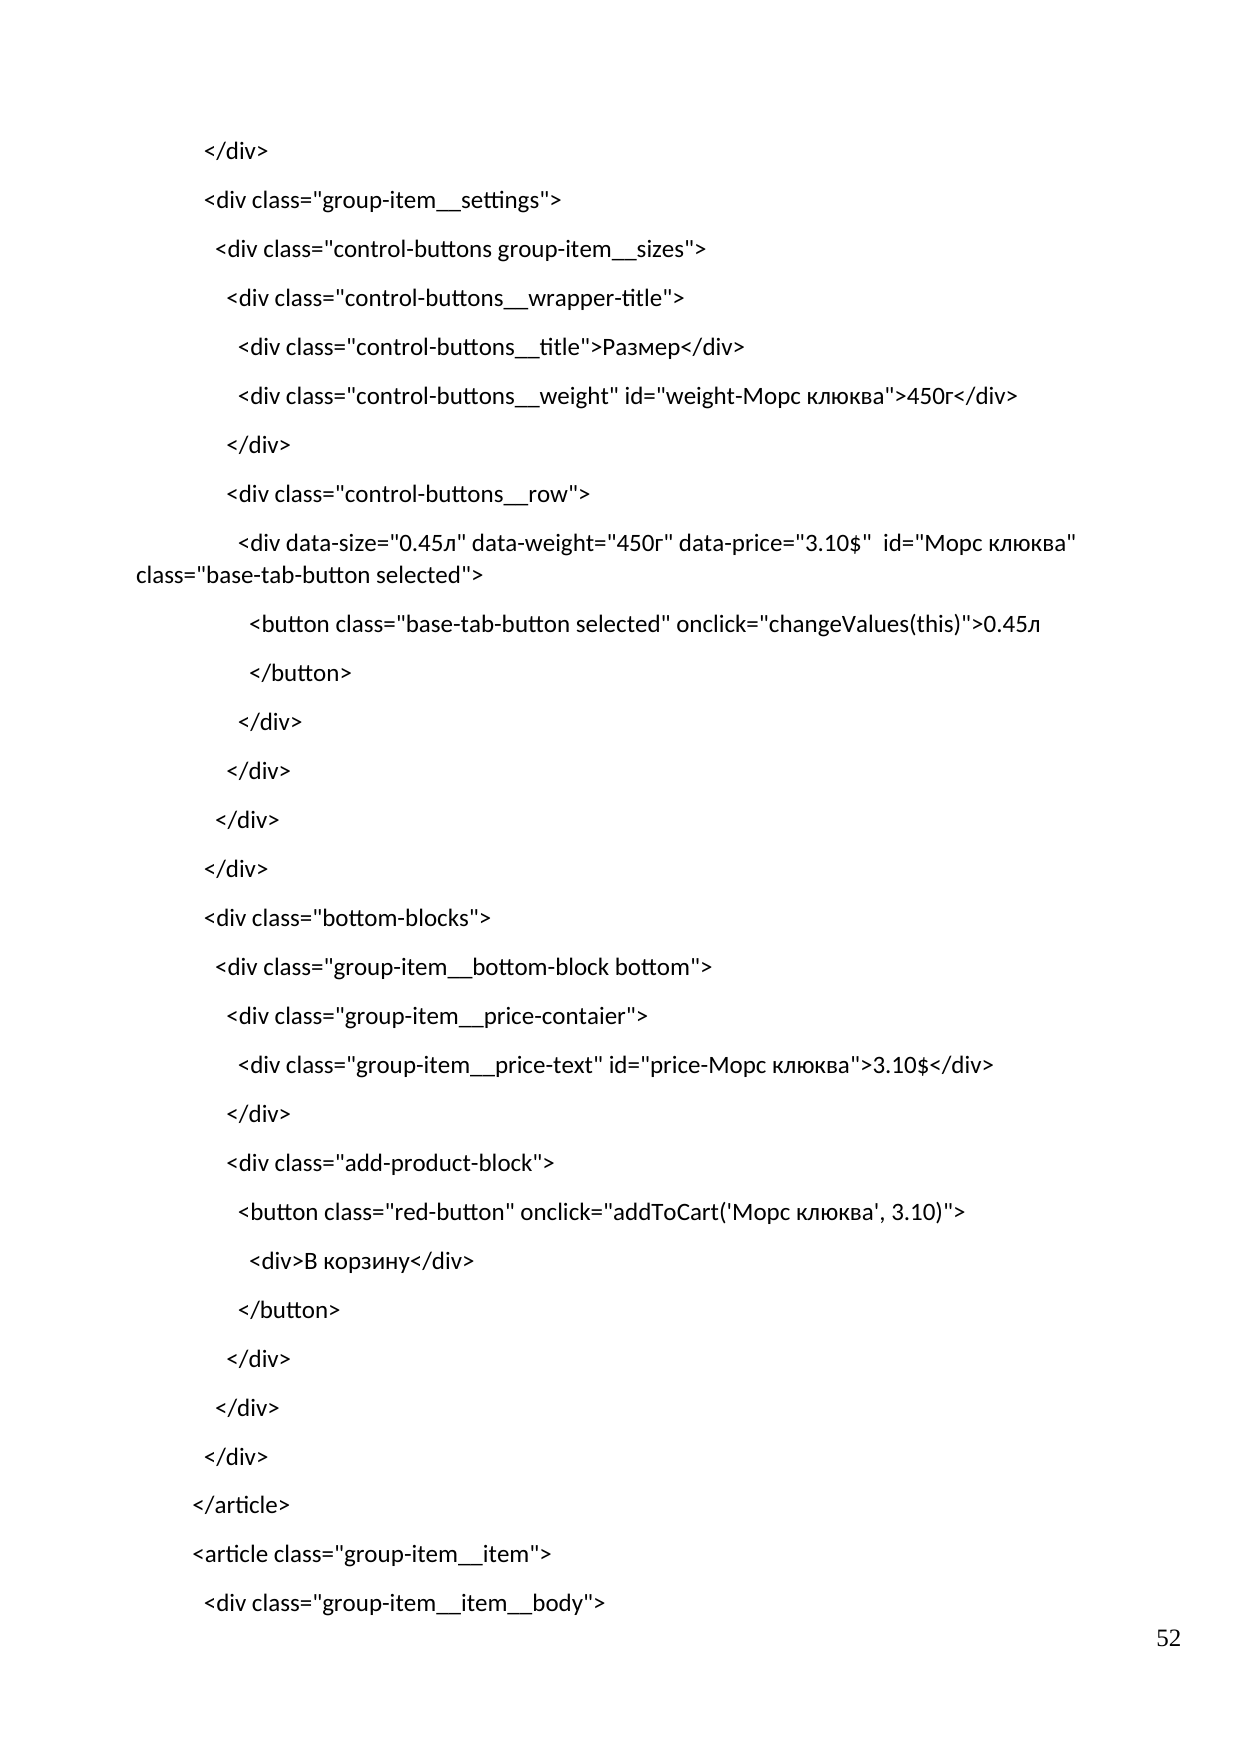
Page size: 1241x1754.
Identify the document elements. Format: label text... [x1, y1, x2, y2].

text <div>В корзину</div> [136, 1245, 1181, 1275]
text <div class="group-item__price-text" id="price-Морс клюква">3.10$</div> [136, 1049, 1181, 1079]
text <button class="red-button" onclick="addToCart('Морс клюква', 3.10)"> [136, 1196, 1181, 1226]
text <div class="group-item__settings"> [136, 184, 1181, 215]
text </div> [136, 755, 1181, 786]
text <button class="base-tab-button selected" onclick="changeValues(this)">0.45л [136, 608, 1181, 639]
text <article class="group-item__item"> [136, 1538, 1181, 1569]
text <div class="control-buttons__wrapper-title"> [136, 282, 1181, 313]
text <div class="group-item__price-contaier"> [136, 1000, 1181, 1031]
text <div class="group-item__item__body"> [136, 1587, 1181, 1618]
text <div class="bottom-blocks"> [136, 902, 1181, 933]
text <div class="add-product-block"> [136, 1147, 1181, 1177]
text </article> [136, 1489, 1181, 1520]
text <div class="control-buttons__weight" id="weight-Морс клюква">450г</div> [136, 380, 1181, 411]
text </button> [136, 657, 1181, 688]
text </div> [136, 1441, 1181, 1471]
text </div> [136, 1098, 1181, 1128]
text <div data-size="0.45л" data-weight="450г" data-price="3.10$" id="Морс клюква" class="base-tab-button selected"> [136, 527, 1181, 590]
text </div> [136, 135, 1181, 166]
text <div class="control-buttons__title">Размер</div> [136, 331, 1181, 362]
text <div class="group-item__bottom-block bottom"> [136, 951, 1181, 982]
text </div> [136, 853, 1181, 884]
text </div> [136, 1343, 1181, 1373]
text </div> [136, 1392, 1181, 1422]
text </div> [136, 804, 1181, 835]
text </button> [136, 1294, 1181, 1324]
text <div class="control-buttons group-item__sizes"> [136, 233, 1181, 264]
text </div> [136, 429, 1181, 460]
text </div> [136, 706, 1181, 737]
text <div class="control-buttons__row"> [136, 478, 1181, 509]
